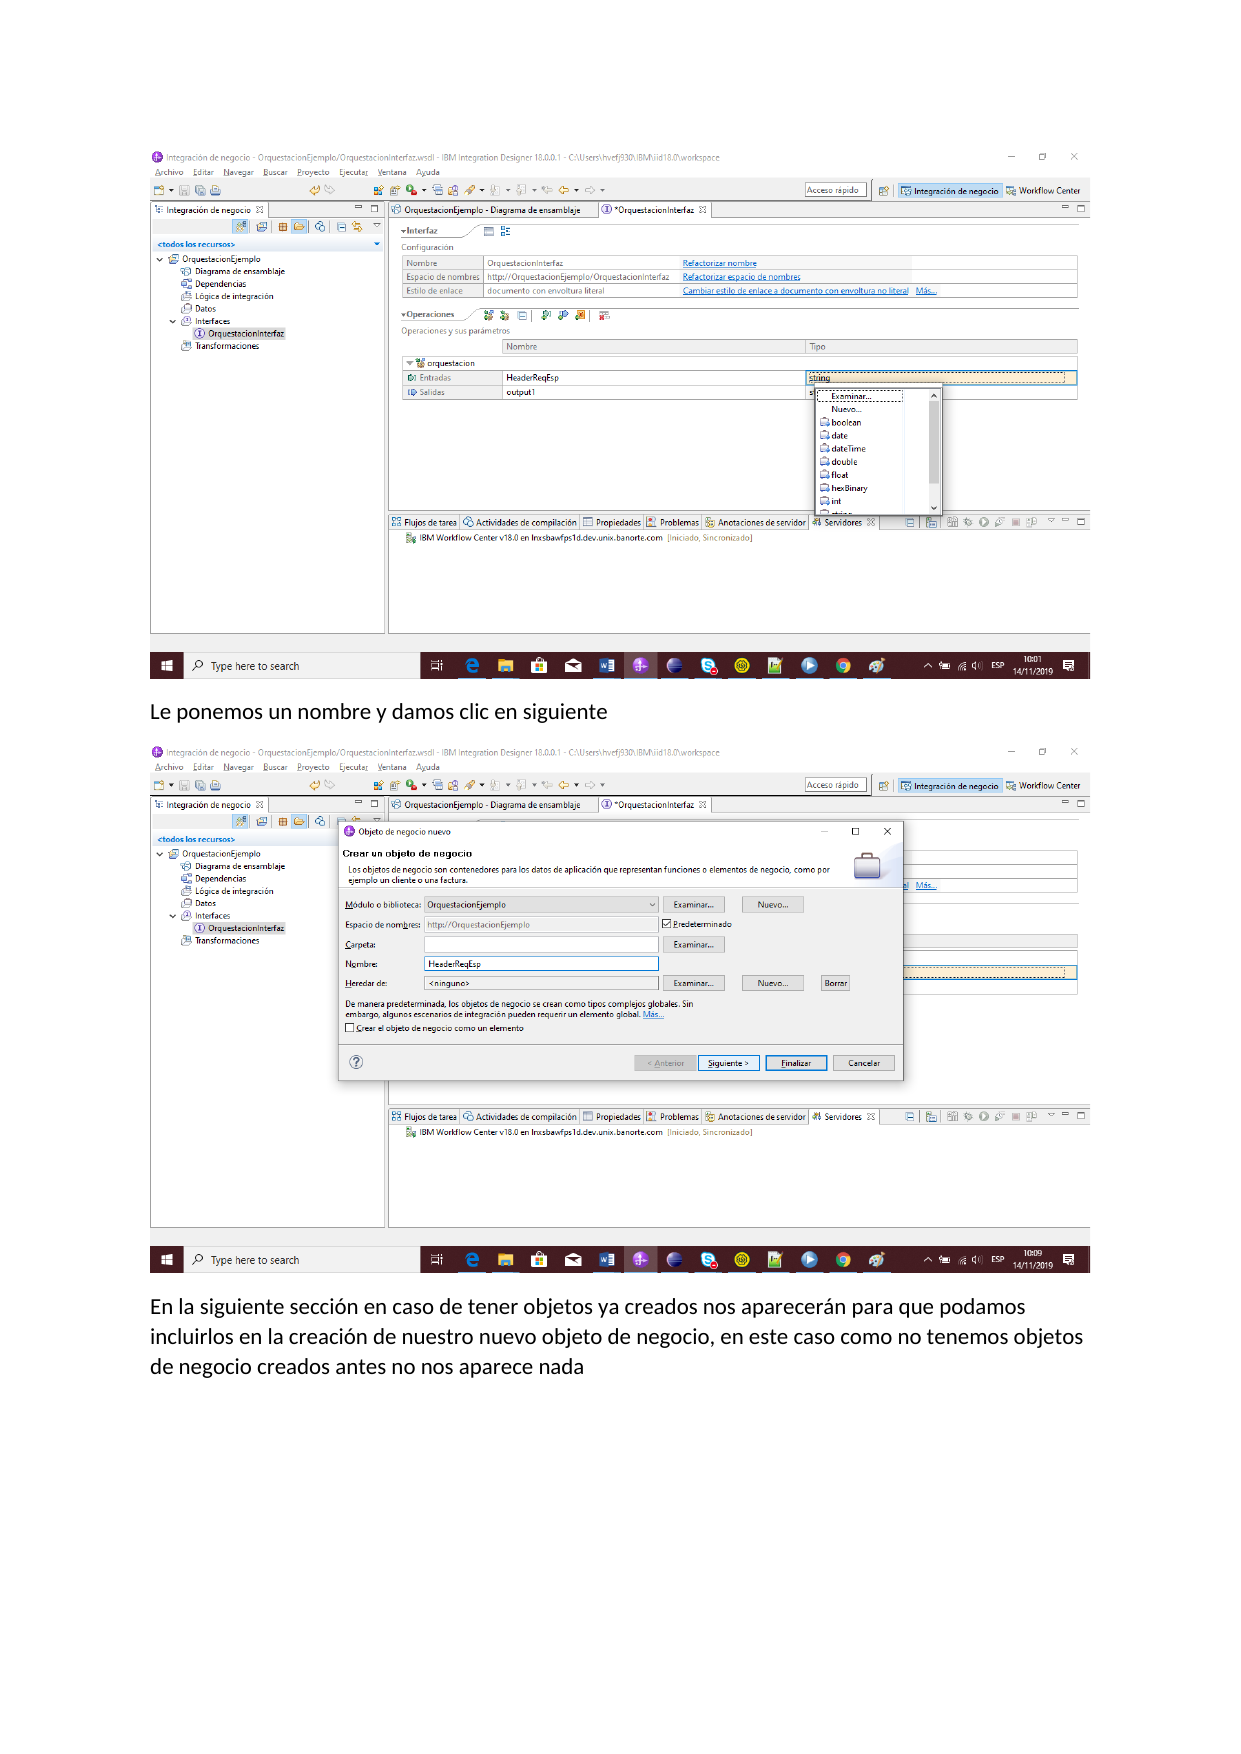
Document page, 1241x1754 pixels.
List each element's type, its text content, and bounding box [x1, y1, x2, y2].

text En la siguiente sección en caso de tener objetos ya creados nos aparecerán para que podamos incluirlos en la creación de nuestro nuevo objeto de negocio, en este caso como no tenemos objetos de negocio creados antes no nos aparece nada [150, 1292, 1090, 1380]
picture [150, 150, 1091, 679]
picture [150, 744, 1091, 1273]
text Le ponemos un nombre y damos clic en siguiente [150, 697, 1090, 726]
